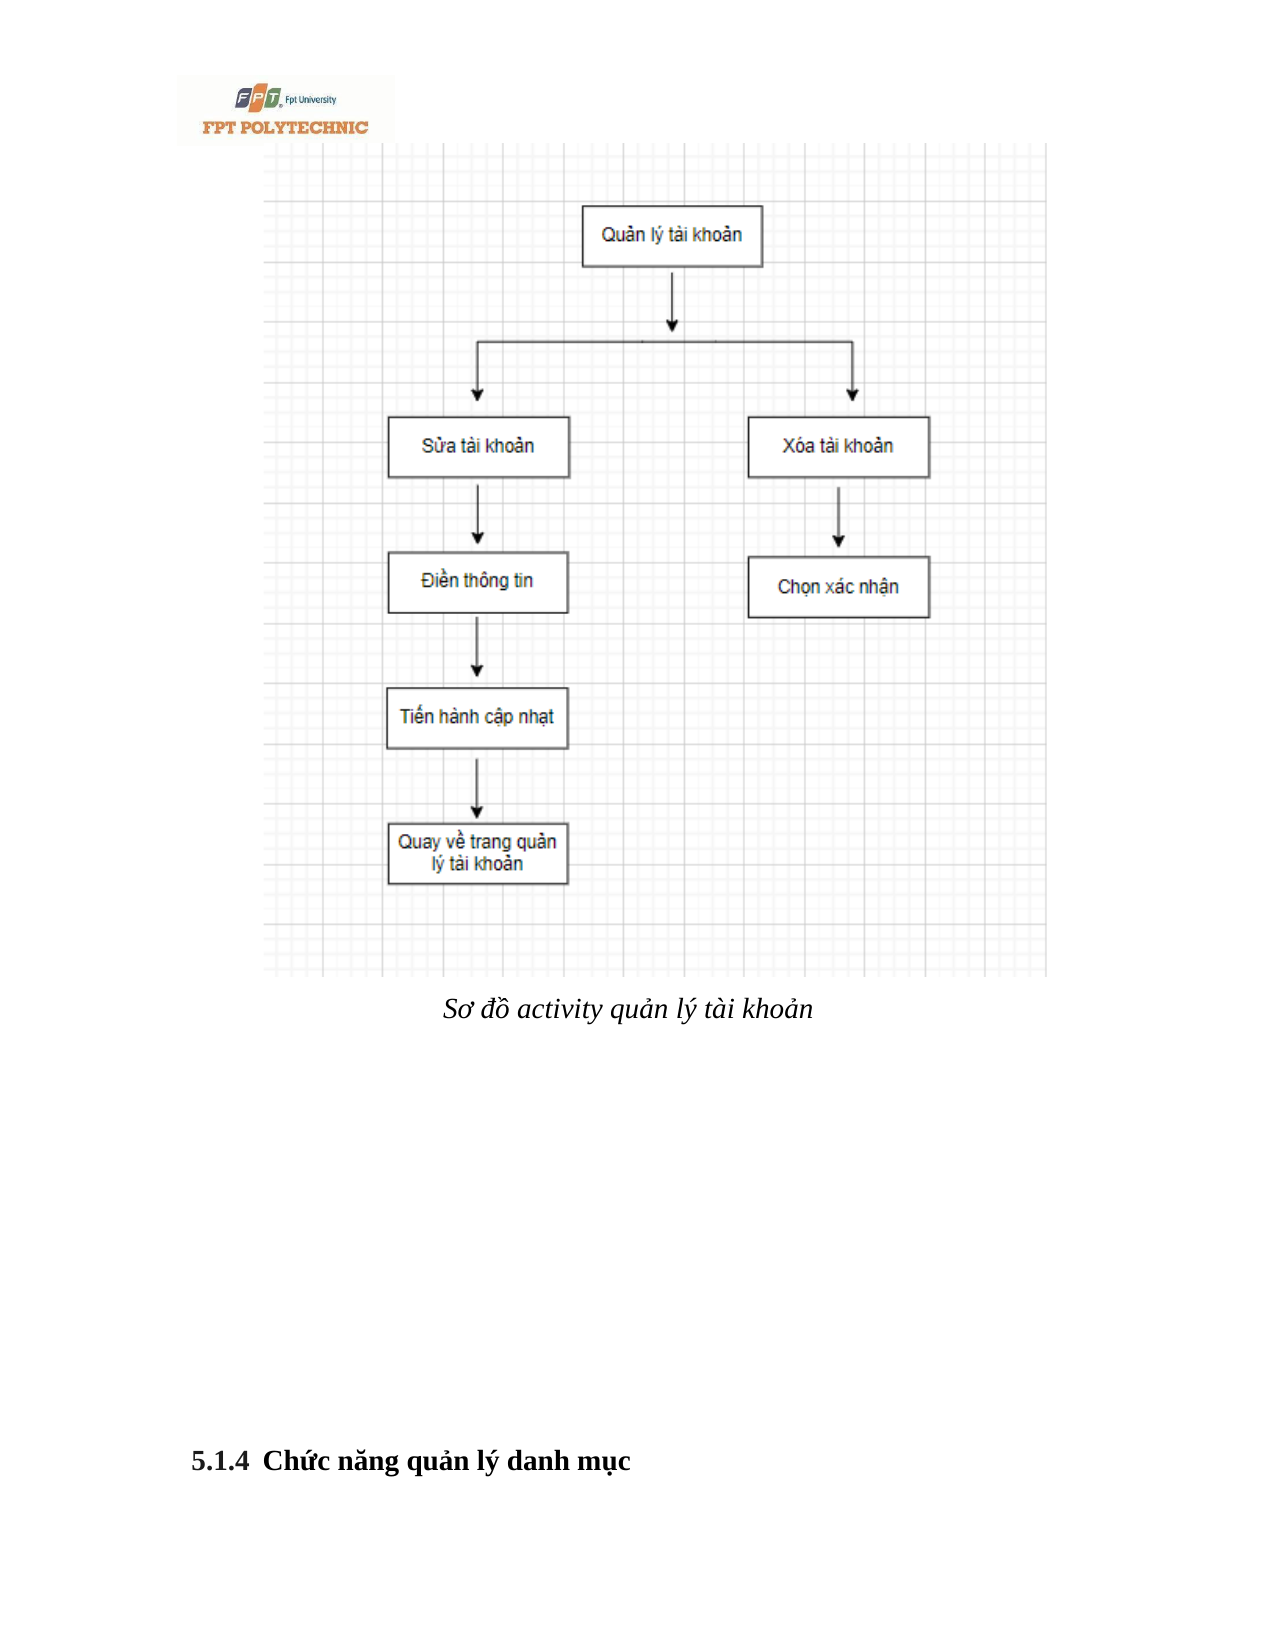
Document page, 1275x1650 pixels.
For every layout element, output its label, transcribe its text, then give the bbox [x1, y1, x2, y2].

text Sơ đồ activity quản lý tài khoản [162, 991, 1096, 1025]
picture [176, 75, 1047, 977]
subtitle Chức năng quản lý danh mục [191, 1443, 1198, 1476]
